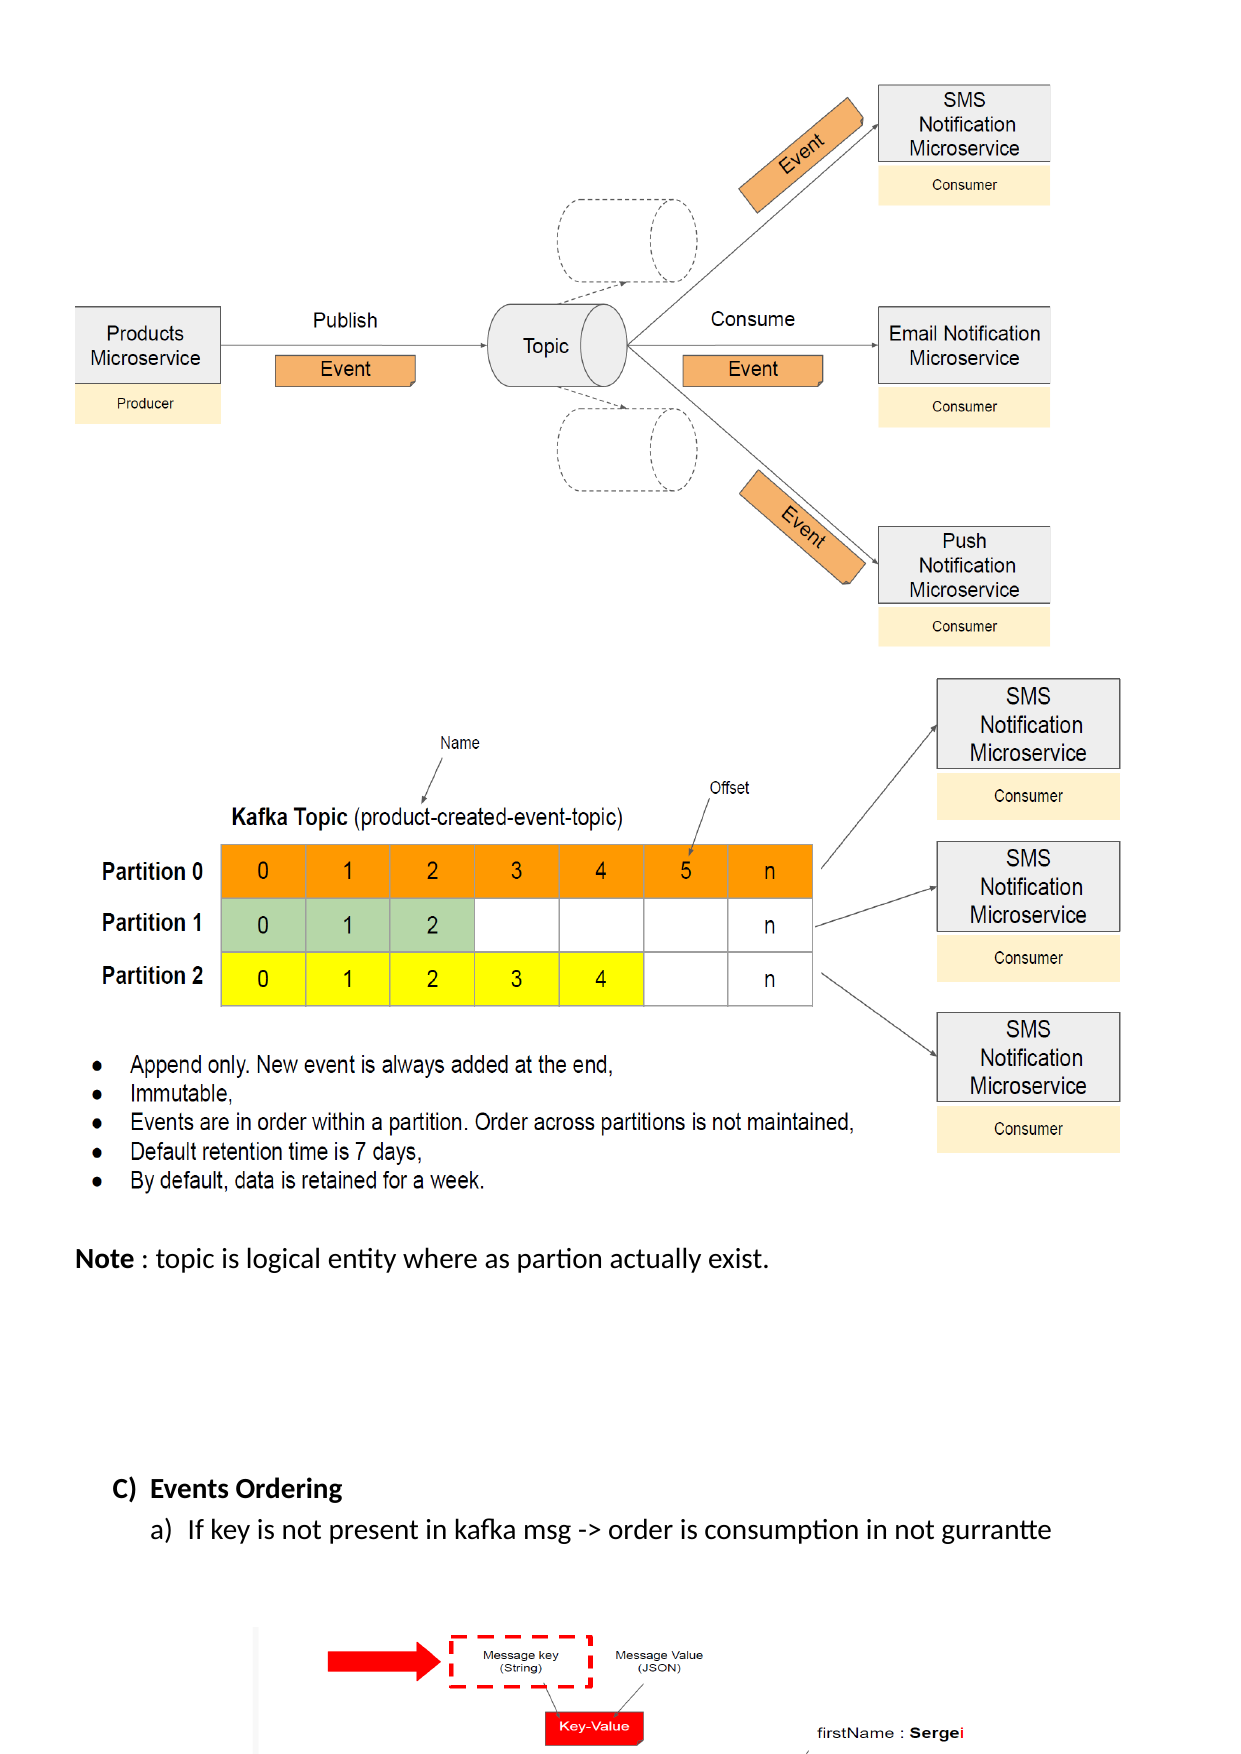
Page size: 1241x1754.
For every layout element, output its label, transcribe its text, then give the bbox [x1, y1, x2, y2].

text Note : topic is logical entity where as partion actually exist. [75, 1240, 1165, 1275]
list Events Ordering [112, 1470, 1165, 1506]
picture [75, 671, 1133, 1219]
list If key is not present in kafka msg -> order is consumption in not gurrantte [150, 1511, 1165, 1547]
picture [75, 75, 1050, 650]
picture [252, 1627, 1166, 1754]
